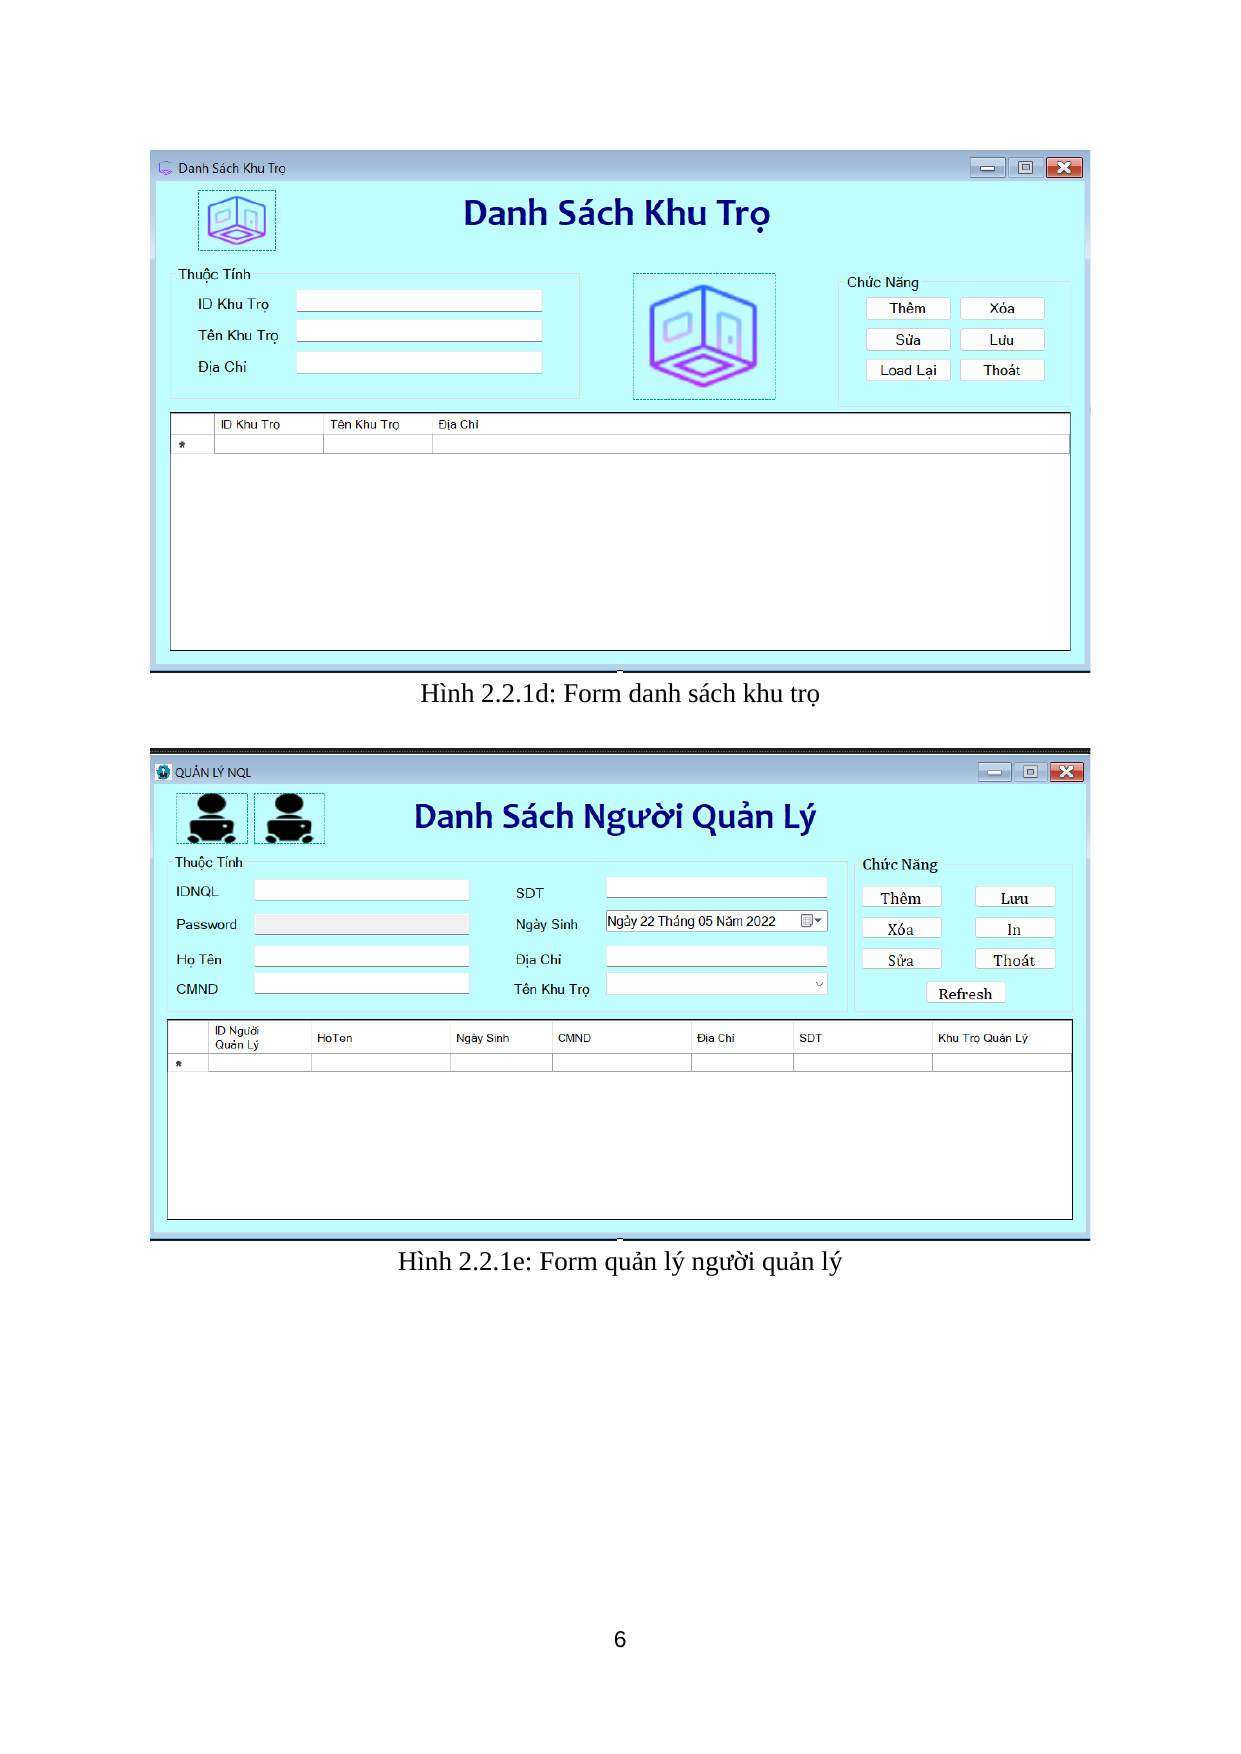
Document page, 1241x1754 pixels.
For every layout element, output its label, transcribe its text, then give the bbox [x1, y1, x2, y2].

text Hình 2.2.1d: Form danh sách khu trọ [150, 677, 1090, 708]
text Hình 2.2.1e: Form quản lý người quản lý [150, 1245, 1090, 1276]
picture [150, 748, 1091, 1241]
picture [150, 150, 1091, 673]
